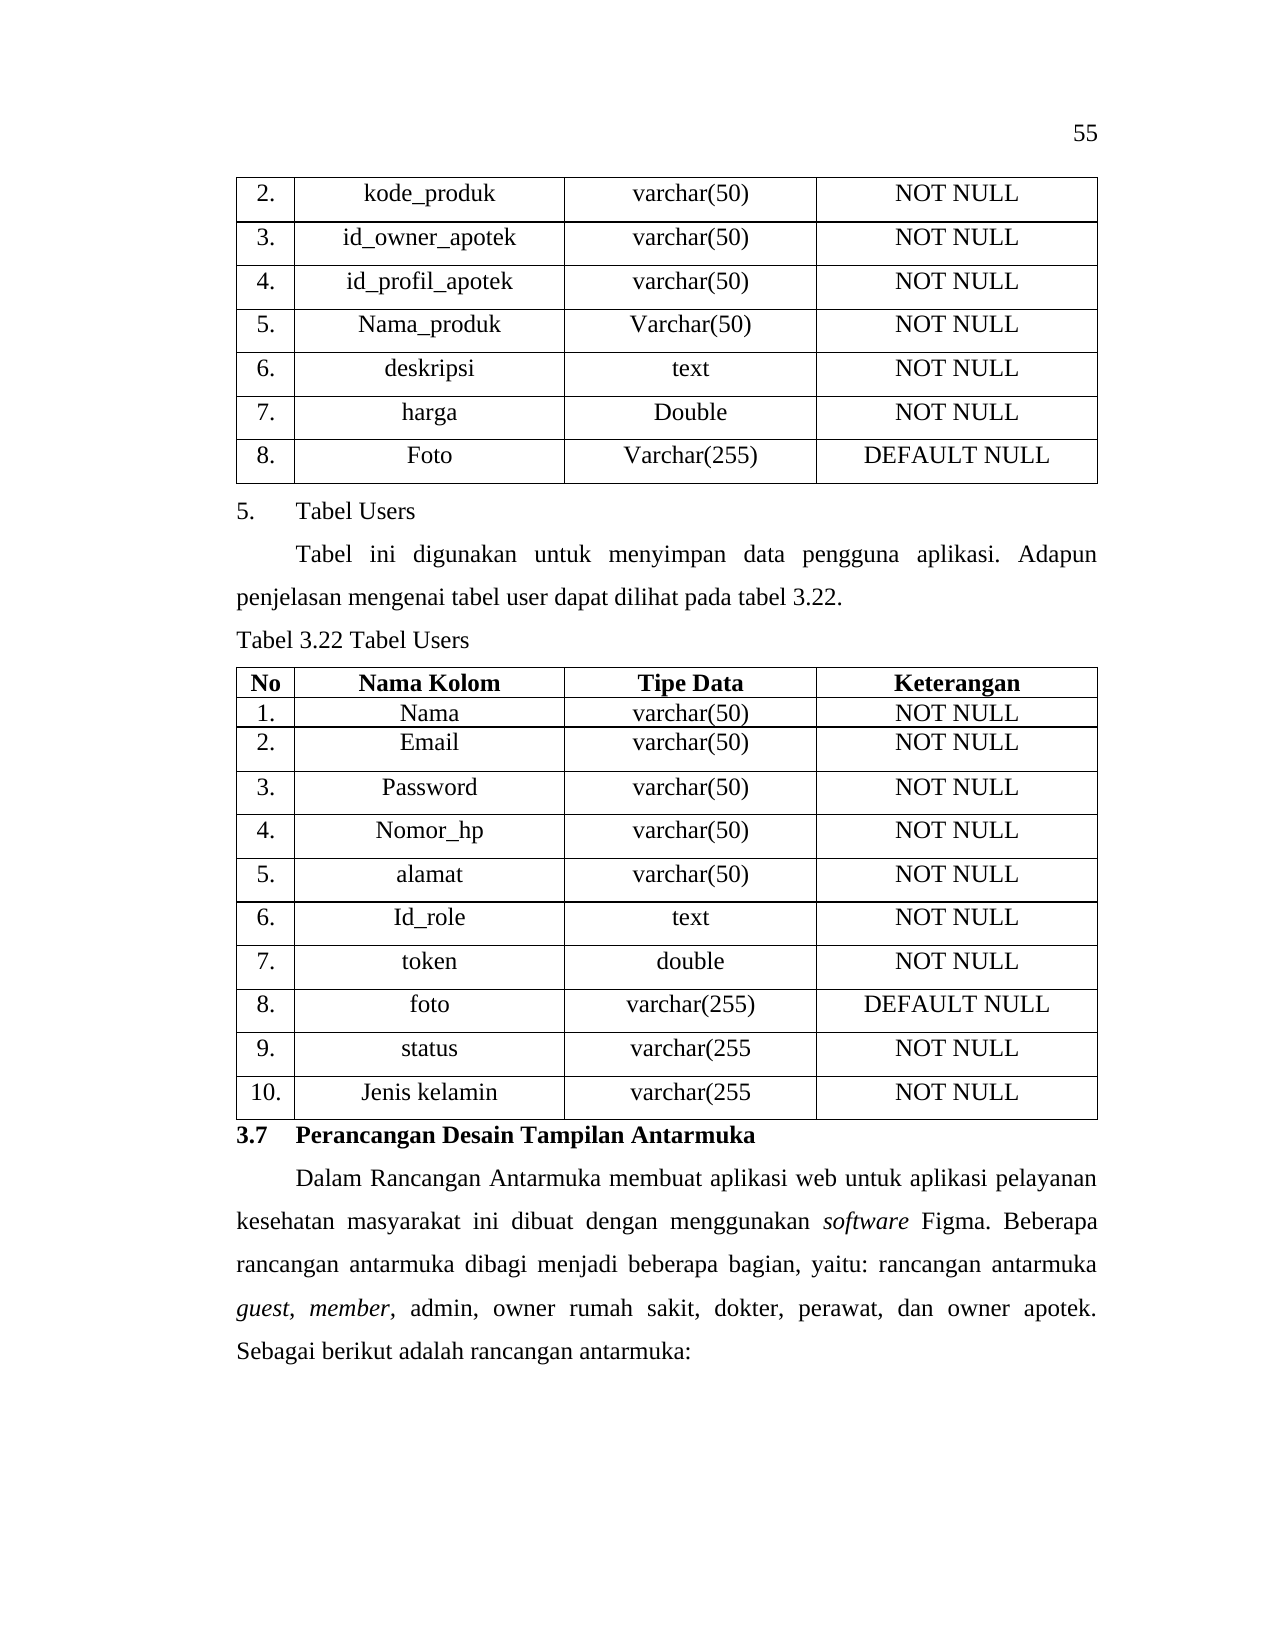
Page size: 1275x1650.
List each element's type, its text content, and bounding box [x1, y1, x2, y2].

table_cell Nama_produk [295, 310, 564, 352]
table_cell varchar(255 [565, 1077, 816, 1119]
table_cell varchar(50) [565, 698, 816, 726]
table_cell 1. [237, 698, 294, 726]
table_cell NOT NULL [817, 946, 1097, 988]
table_cell NOT NULL [817, 859, 1097, 901]
table_header No [237, 668, 294, 697]
list Tabel ini digunakan untuk menyimpan data pengguna aplikasi. Adapun penjelasan mengenai tabel user dapat dilihat pada tabel 3.22. [236, 539, 1098, 611]
table_cell varchar(50) [565, 728, 816, 771]
table_cell 2. [237, 178, 294, 221]
table_cell Jenis kelamin [295, 1077, 564, 1119]
table_cell 7. [237, 946, 294, 988]
table_cell token [295, 946, 564, 988]
table_cell 7. [237, 397, 294, 439]
table_cell 6. [237, 903, 294, 945]
table_cell NOT NULL [817, 1077, 1097, 1119]
table_cell Email [295, 728, 564, 771]
table_cell 6. [237, 353, 294, 396]
table_cell NOT NULL [817, 903, 1097, 945]
table_cell harga [295, 397, 564, 439]
table_cell 5. [237, 859, 294, 901]
list Tabel Users [236, 496, 1098, 525]
table_cell double [565, 946, 816, 988]
table_cell id_owner_apotek [295, 223, 564, 265]
table_cell Varchar(255) [565, 440, 816, 483]
table_cell NOT NULL [817, 815, 1097, 858]
table_cell 2. [237, 728, 294, 771]
table_cell 10. [237, 1077, 294, 1119]
table_cell NOT NULL [817, 1033, 1097, 1076]
table_cell Nomor_hp [295, 815, 564, 858]
table_cell kode_produk [295, 178, 564, 221]
table_header Keterangan [817, 668, 1097, 697]
table_cell NOT NULL [817, 728, 1097, 771]
table_cell NOT NULL [817, 310, 1097, 352]
table_cell Double [565, 397, 816, 439]
table_cell status [295, 1033, 564, 1076]
text Dalam Rancangan Antarmuka membuat aplikasi web untuk aplikasi pelayanan kesehatan masyarakat ini dibuat dengan menggunakan software Figma. Beberapa rancangan antarmuka dibagi menjadi beberapa bagian, yaitu: rancangan antarmuka guest, member, admin, owner rumah sakit, dokter, perawat, dan owner apotek. Sebagai berikut adalah rancangan antarmuka: [236, 1163, 1098, 1364]
table_cell DEFAULT NULL [817, 990, 1097, 1032]
table_cell varchar(255) [565, 990, 816, 1032]
table_header Tipe Data [565, 668, 816, 697]
table_cell NOT NULL [817, 772, 1097, 814]
table_cell Foto [295, 440, 564, 483]
table_cell varchar(50) [565, 223, 816, 265]
table_cell varchar(50) [565, 859, 816, 901]
table_cell NOT NULL [817, 223, 1097, 265]
table_cell foto [295, 990, 564, 1032]
table_cell 8. [237, 990, 294, 1032]
table_cell 9. [237, 1033, 294, 1076]
table_cell varchar(50) [565, 772, 816, 814]
table_cell text [565, 903, 816, 945]
table_cell varchar(50) [565, 178, 816, 221]
subtitle Perancangan Desain Tampilan Antarmuka [236, 1120, 1098, 1149]
table_cell varchar(255 [565, 1033, 816, 1076]
table_cell NOT NULL [817, 178, 1097, 221]
table_cell text [565, 353, 816, 396]
table_cell 8. [237, 440, 294, 483]
table_cell 3. [237, 223, 294, 265]
table_cell NOT NULL [817, 266, 1097, 308]
table_cell NOT NULL [817, 353, 1097, 396]
table_cell NOT NULL [817, 397, 1097, 439]
table_cell 3. [237, 772, 294, 814]
table_cell deskripsi [295, 353, 564, 396]
table_cell varchar(50) [565, 815, 816, 858]
table_cell Nama [295, 698, 564, 726]
table_cell varchar(50) [565, 266, 816, 308]
table_cell id_profil_apotek [295, 266, 564, 308]
table_cell 4. [237, 815, 294, 858]
table_cell Varchar(50) [565, 310, 816, 352]
text Tabel 3.22 Tabel Users [236, 626, 1098, 654]
table_cell NOT NULL [817, 698, 1097, 726]
table_cell Id_role [295, 903, 564, 945]
table_cell alamat [295, 859, 564, 901]
table_cell 5. [237, 310, 294, 352]
table_cell 4. [237, 266, 294, 308]
table_cell Password [295, 772, 564, 814]
table_cell DEFAULT NULL [817, 440, 1097, 483]
table_header Nama Kolom [295, 668, 564, 697]
